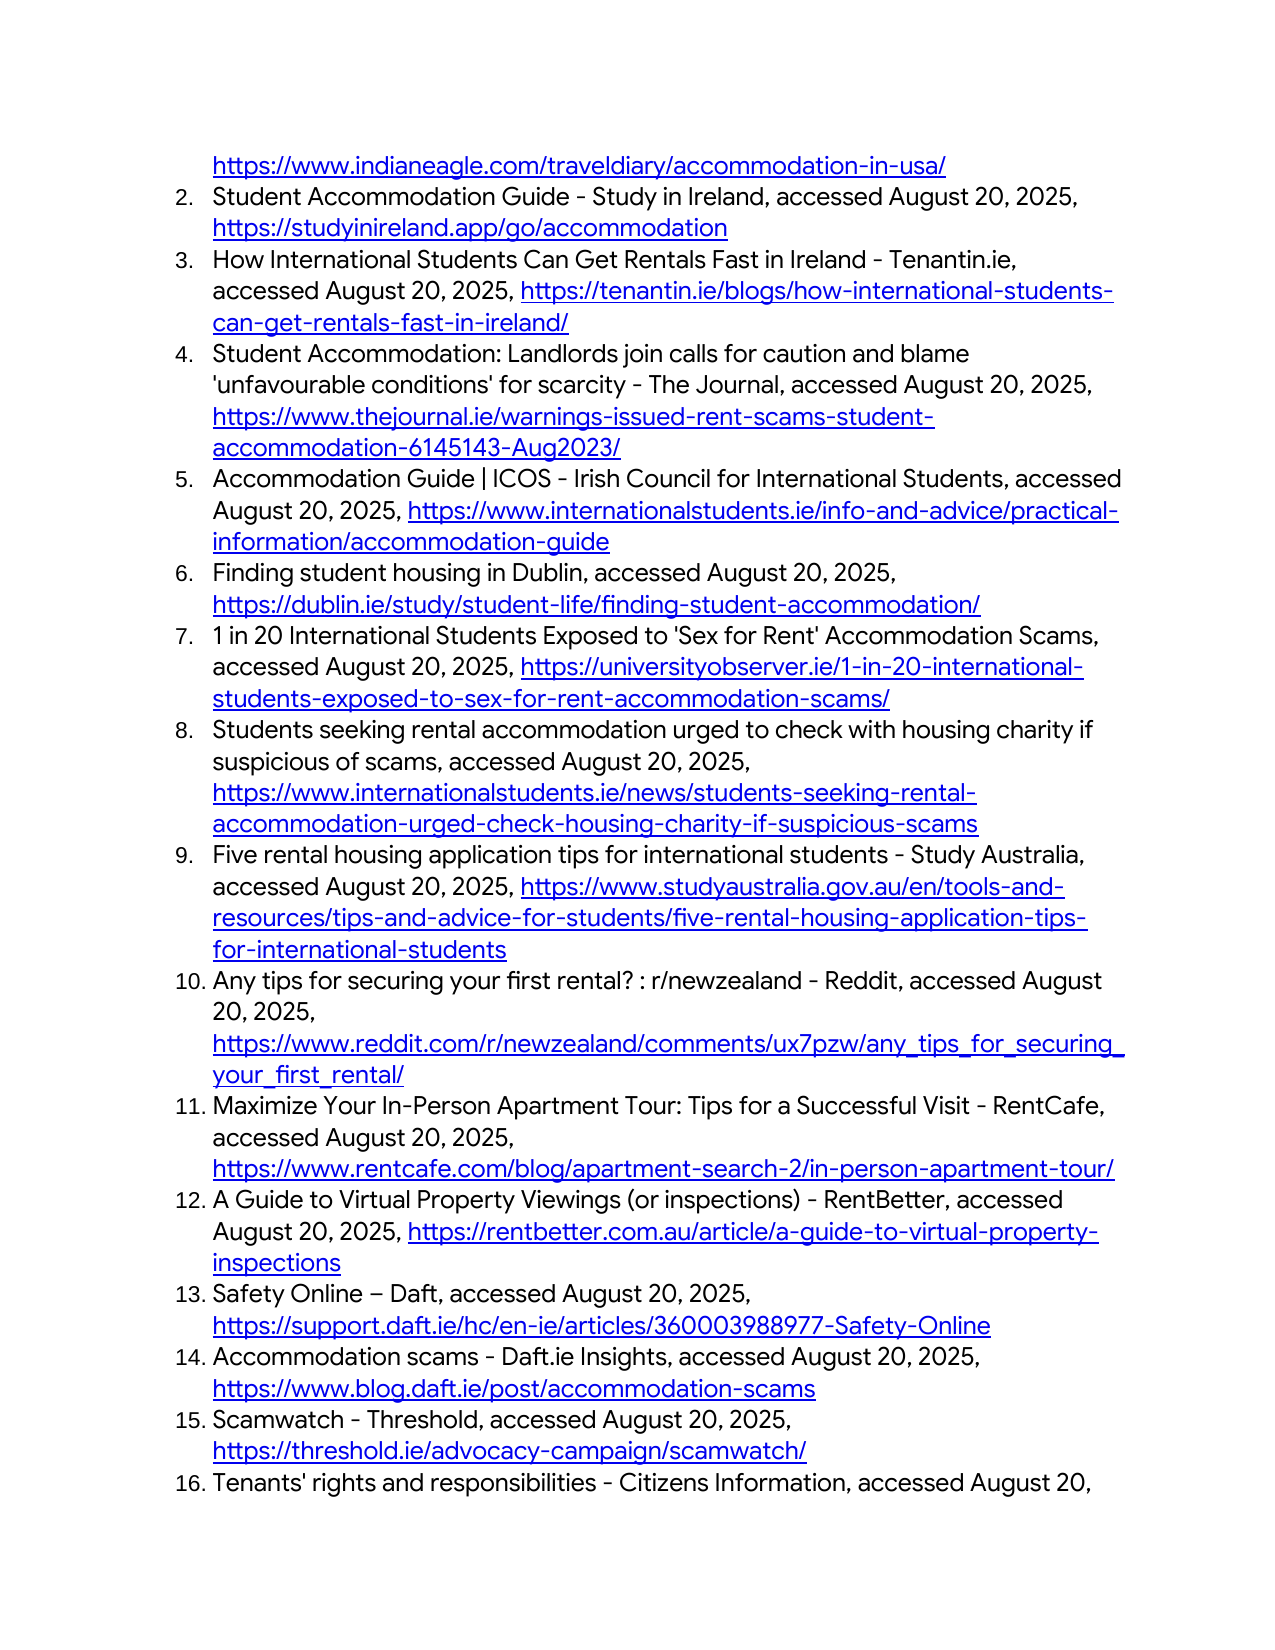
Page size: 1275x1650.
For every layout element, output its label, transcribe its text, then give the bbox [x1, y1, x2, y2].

list Student Accommodation Guide - Study in Ireland, accessed August 20, 2025, https://studyinireland.app/go/accommodation [175, 181, 1125, 244]
list Accommodation scams - Daft.ie Insights, accessed August 20, 2025, https://www.blog.daft.ie/post/accommodation-scams [175, 1341, 1125, 1404]
list Student Accommodation: Landlords join calls for caution and blame 'unfavourable conditions' for scarcity - The Journal, accessed August 20, 2025, https://www.thejournal.ie/warnings-issued-rent-scams-student-accommodation-6145143-Aug2023/ [175, 338, 1125, 463]
list Maximize Your In-Person Apartment Tour: Tips for a Successful Visit - RentCafe, accessed August 20, 2025, https://www.rentcafe.com/blog/apartment-search-2/in-person-apartment-tour/ [175, 1091, 1125, 1185]
list A Guide to Virtual Property Viewings (or inspections) - RentBetter, accessed August 20, 2025, https://rentbetter.com.au/article/a-guide-to-virtual-property-inspections [175, 1185, 1125, 1279]
list 1 in 20 International Students Exposed to 'Sex for Rent' Accommodation Scams, accessed August 20, 2025, https://universityobserver.ie/1-in-20-international-students-exposed-to-sex-for-rent-accommodation-scams/ [175, 620, 1125, 714]
list How International Students Can Get Rentals Fast in Ireland - Tenantin.ie, accessed August 20, 2025, https://tenantin.ie/blogs/how-international-students-can-get-rentals-fast-in-ireland/ [175, 244, 1125, 338]
list Accommodation Guide | ICOS - Irish Council for International Students, accessed August 20, 2025, https://www.internationalstudents.ie/info-and-advice/practical-information/accommodation-guide [175, 463, 1125, 558]
list Finding student housing in Dublin, accessed August 20, 2025, https://dublin.ie/study/student-life/finding-student-accommodation/ [175, 558, 1125, 620]
list Scamwatch - Threshold, accessed August 20, 2025, https://threshold.ie/advocacy-campaign/scamwatch/ [175, 1404, 1125, 1467]
list Students seeking rental accommodation urged to check with housing charity if suspicious of scams, accessed August 20, 2025, https://www.internationalstudents.ie/news/students-seeking-rental-accommodation-urged-check-housing-charity-if-suspicious-scams [175, 714, 1125, 840]
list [175, 150, 1125, 181]
list Safety Online – Daft, accessed August 20, 2025, https://support.daft.ie/hc/en-ie/articles/360003988977-Safety-Online [175, 1279, 1125, 1341]
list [175, 1467, 1125, 1498]
list Any tips for securing your first rental? : r/newzealand - Reddit, accessed August 20, 2025, https://www.reddit.com/r/newzealand/comments/ux7pzw/any_tips_for_securing_your_first_rental/ [175, 965, 1125, 1091]
list Five rental housing application tips for international students - Study Australia, accessed August 20, 2025, https://www.studyaustralia.gov.au/en/tools-and-resources/tips-and-advice-for-students/five-rental-housing-application-tips-for-international-students [175, 840, 1125, 965]
